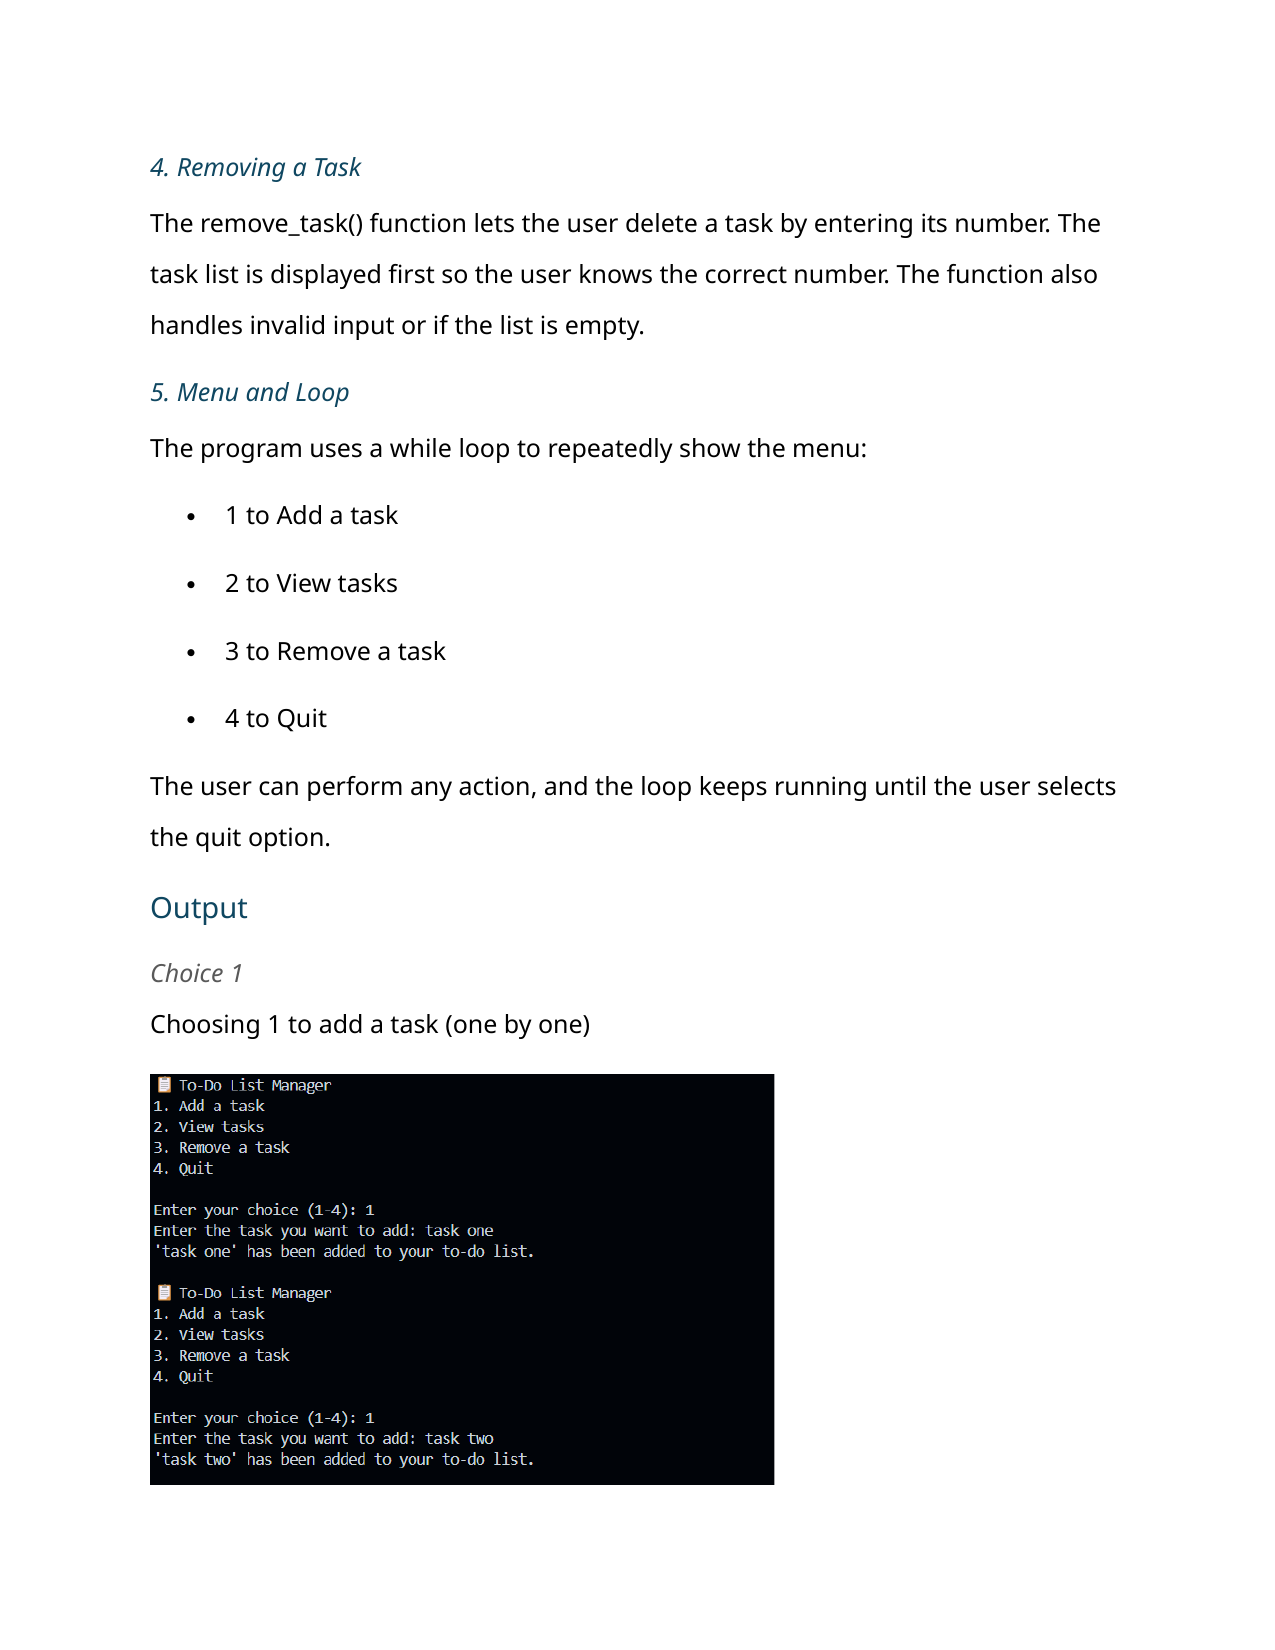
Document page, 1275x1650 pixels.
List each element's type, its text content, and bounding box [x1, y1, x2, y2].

subtitle Output [150, 887, 1125, 927]
text Choosing 1 to add a task (one by one) [150, 1006, 1125, 1040]
subtitle 4. Removing a Task [150, 150, 1125, 184]
list 1 to Add a task [187, 498, 1125, 532]
text The program uses a while loop to repeatedly show the menu: [150, 430, 1125, 464]
list 4 to Quit [187, 701, 1125, 735]
subtitle 5. Menu and Loop [150, 375, 1125, 409]
list 2 to View tasks [187, 566, 1125, 600]
text The user can perform any action, and the loop keeps running until the user selects the quit option. [150, 769, 1125, 854]
list 3 to Remove a task [187, 633, 1125, 667]
text The remove_task() function lets the user delete a task by entering its number. The task list is displayed first so the user knows the correct number. The function also handles invalid input or if the list is empty. [150, 205, 1125, 341]
subtitle Choice 1 [150, 955, 1125, 989]
picture [150, 1074, 775, 1485]
